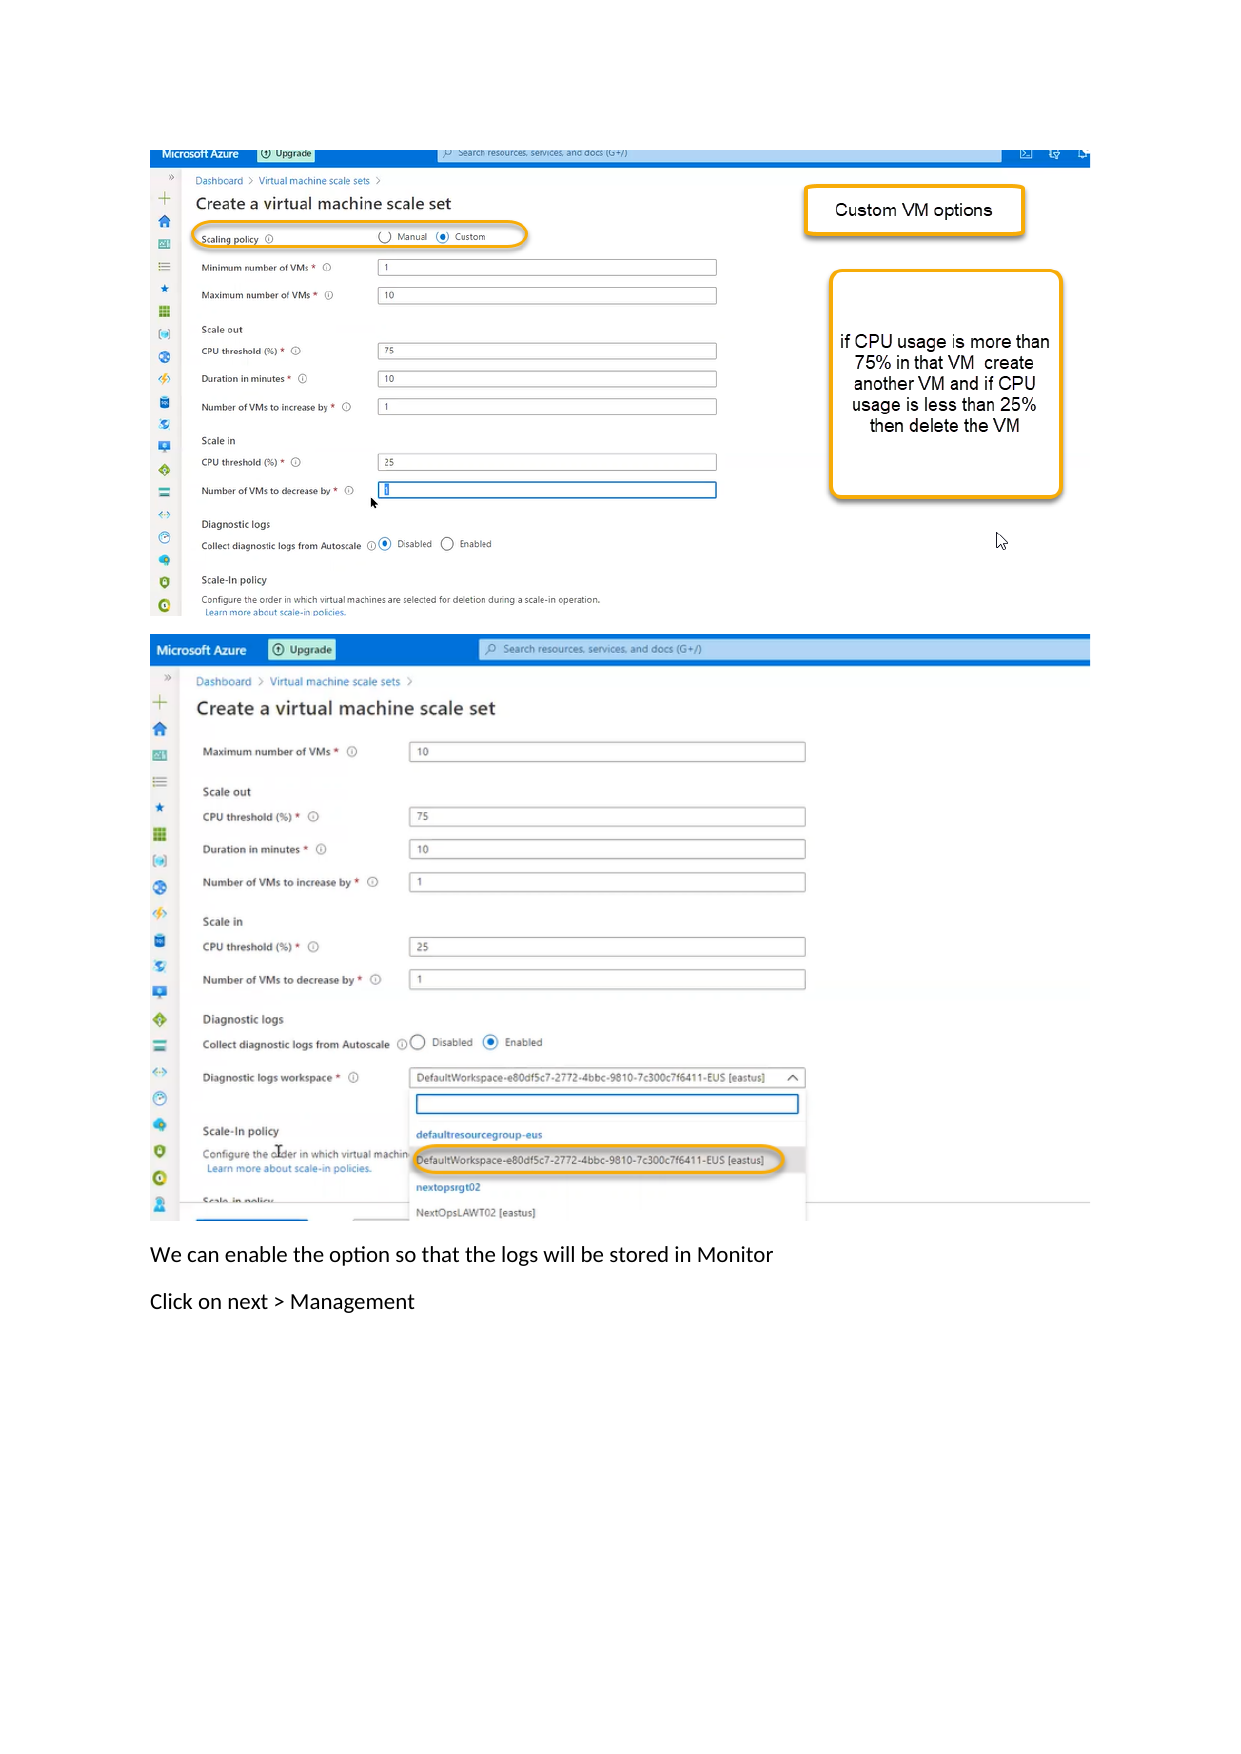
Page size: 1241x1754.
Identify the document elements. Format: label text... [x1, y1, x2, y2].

text We can enable the option so that the logs will be stored in Monitor [150, 1240, 1090, 1268]
picture [150, 150, 1091, 616]
text Click on next > Management [150, 1287, 1090, 1315]
picture [150, 634, 1091, 1221]
